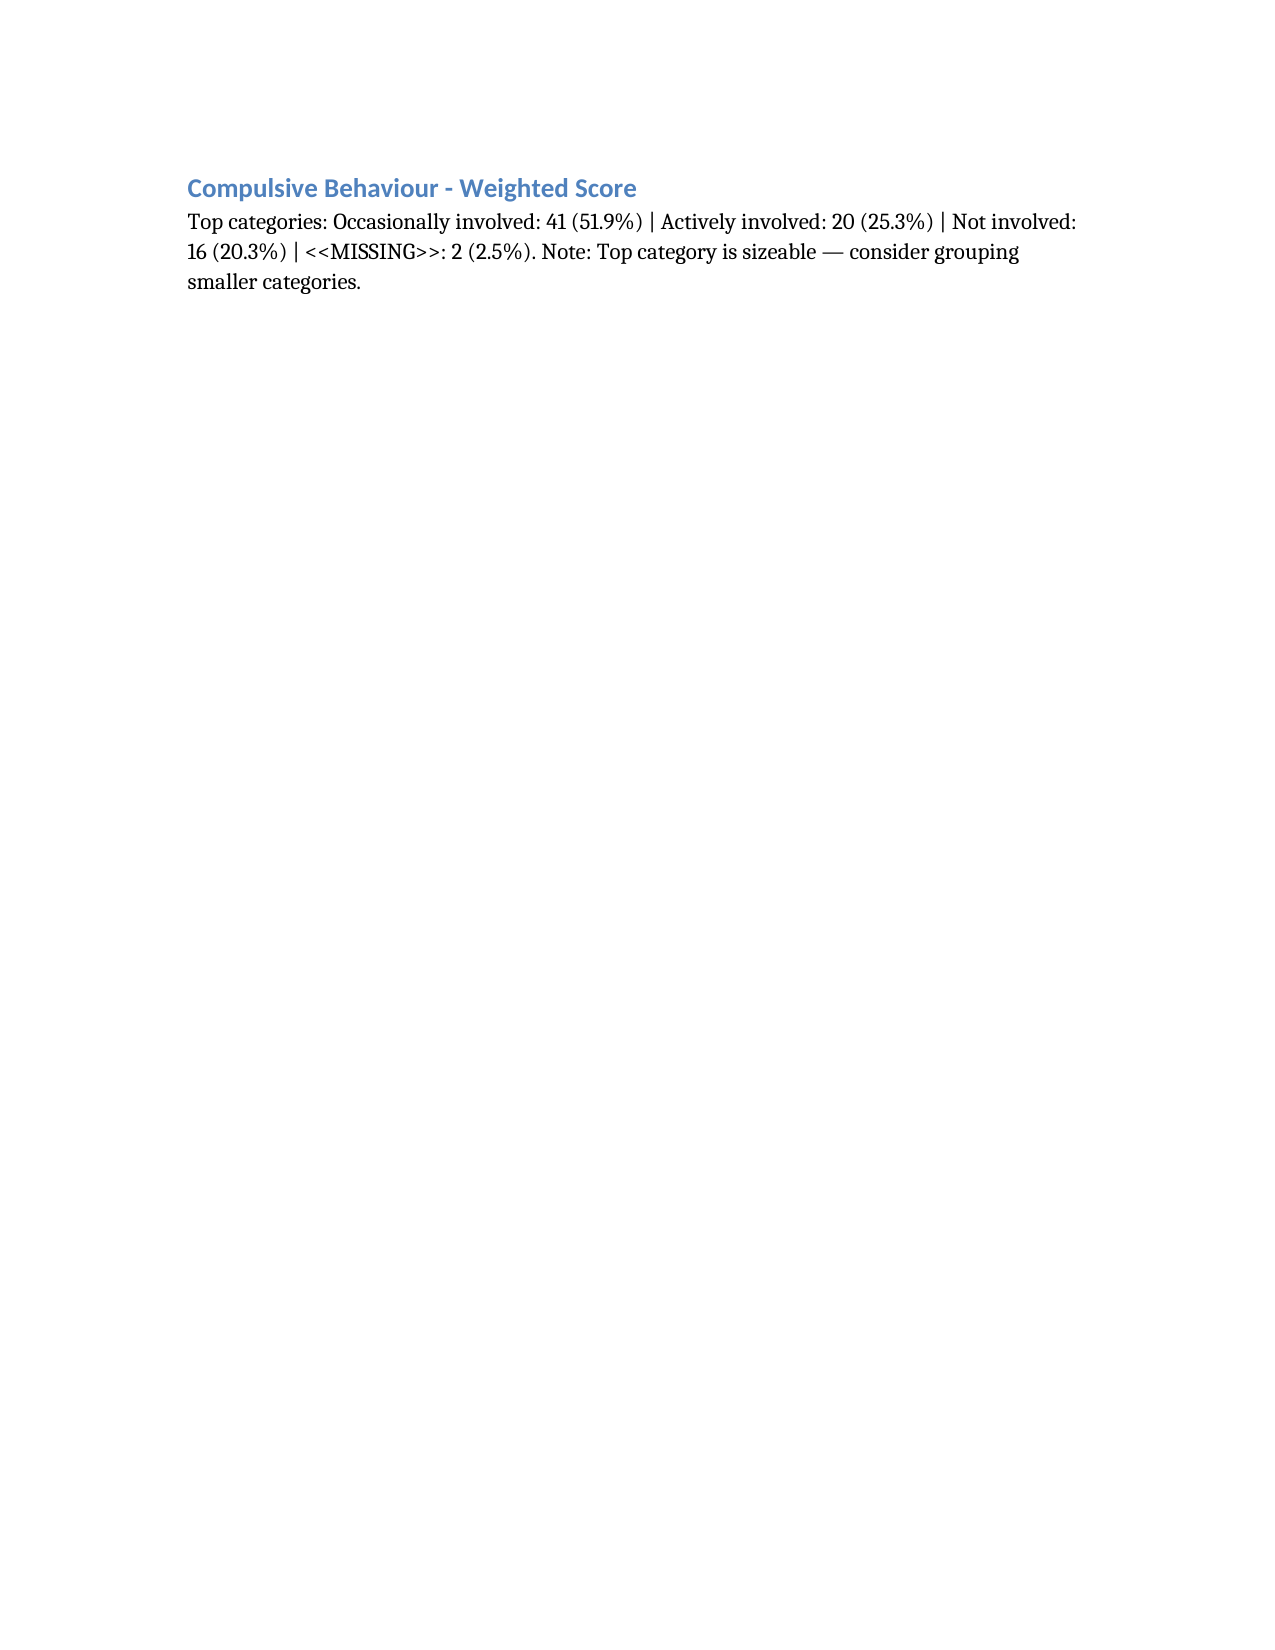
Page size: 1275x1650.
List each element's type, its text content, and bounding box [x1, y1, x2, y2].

subtitle Compulsive Behaviour - Weighted Score [187, 171, 1087, 204]
text Top categories: Occasionally involved: 41 (51.9%) | Actively involved: 20 (25.3%) | Not involved: 16 (20.3%) | <<MISSING>>: 2 (2.5%). Note: Top category is sizeable — consider grouping smaller categories. [187, 209, 1087, 296]
